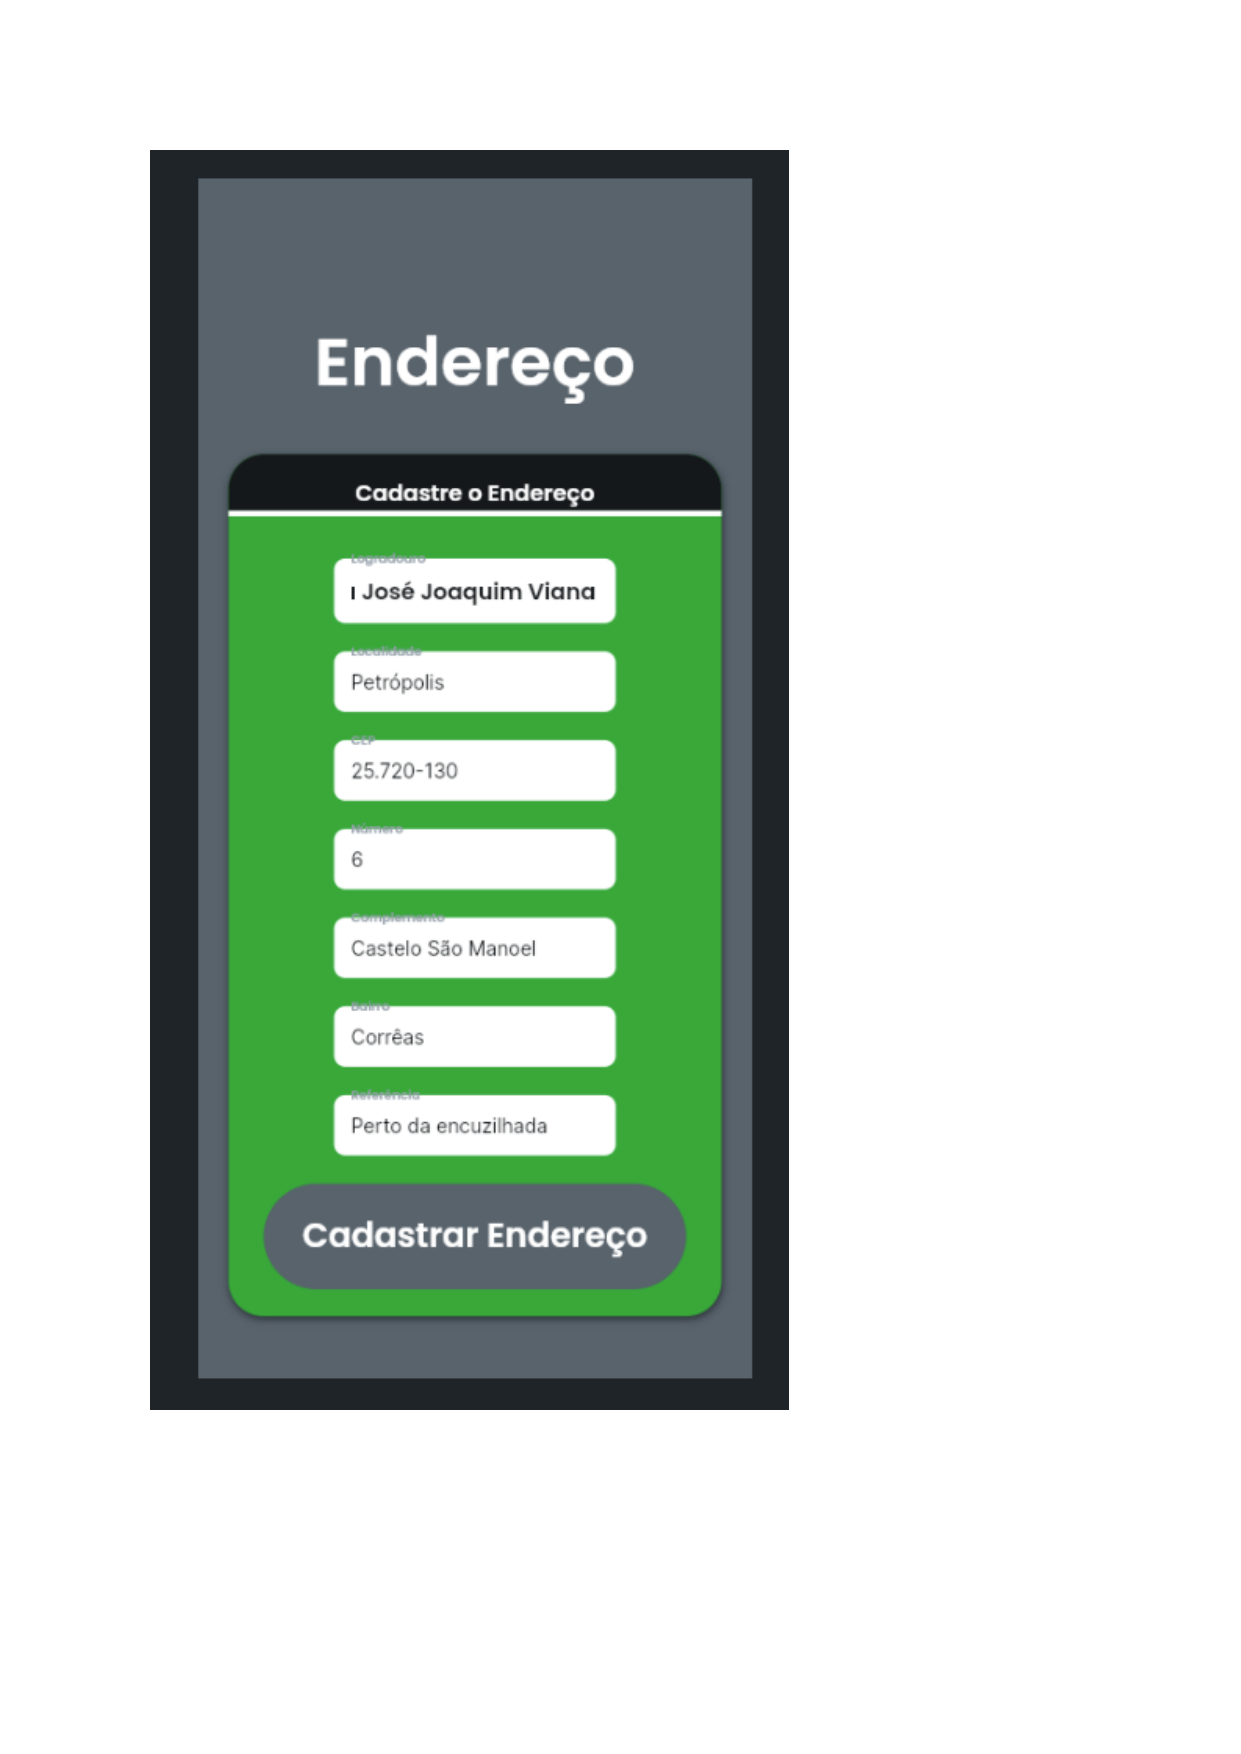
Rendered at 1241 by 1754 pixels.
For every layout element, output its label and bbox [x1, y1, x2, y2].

picture [150, 150, 789, 1410]
